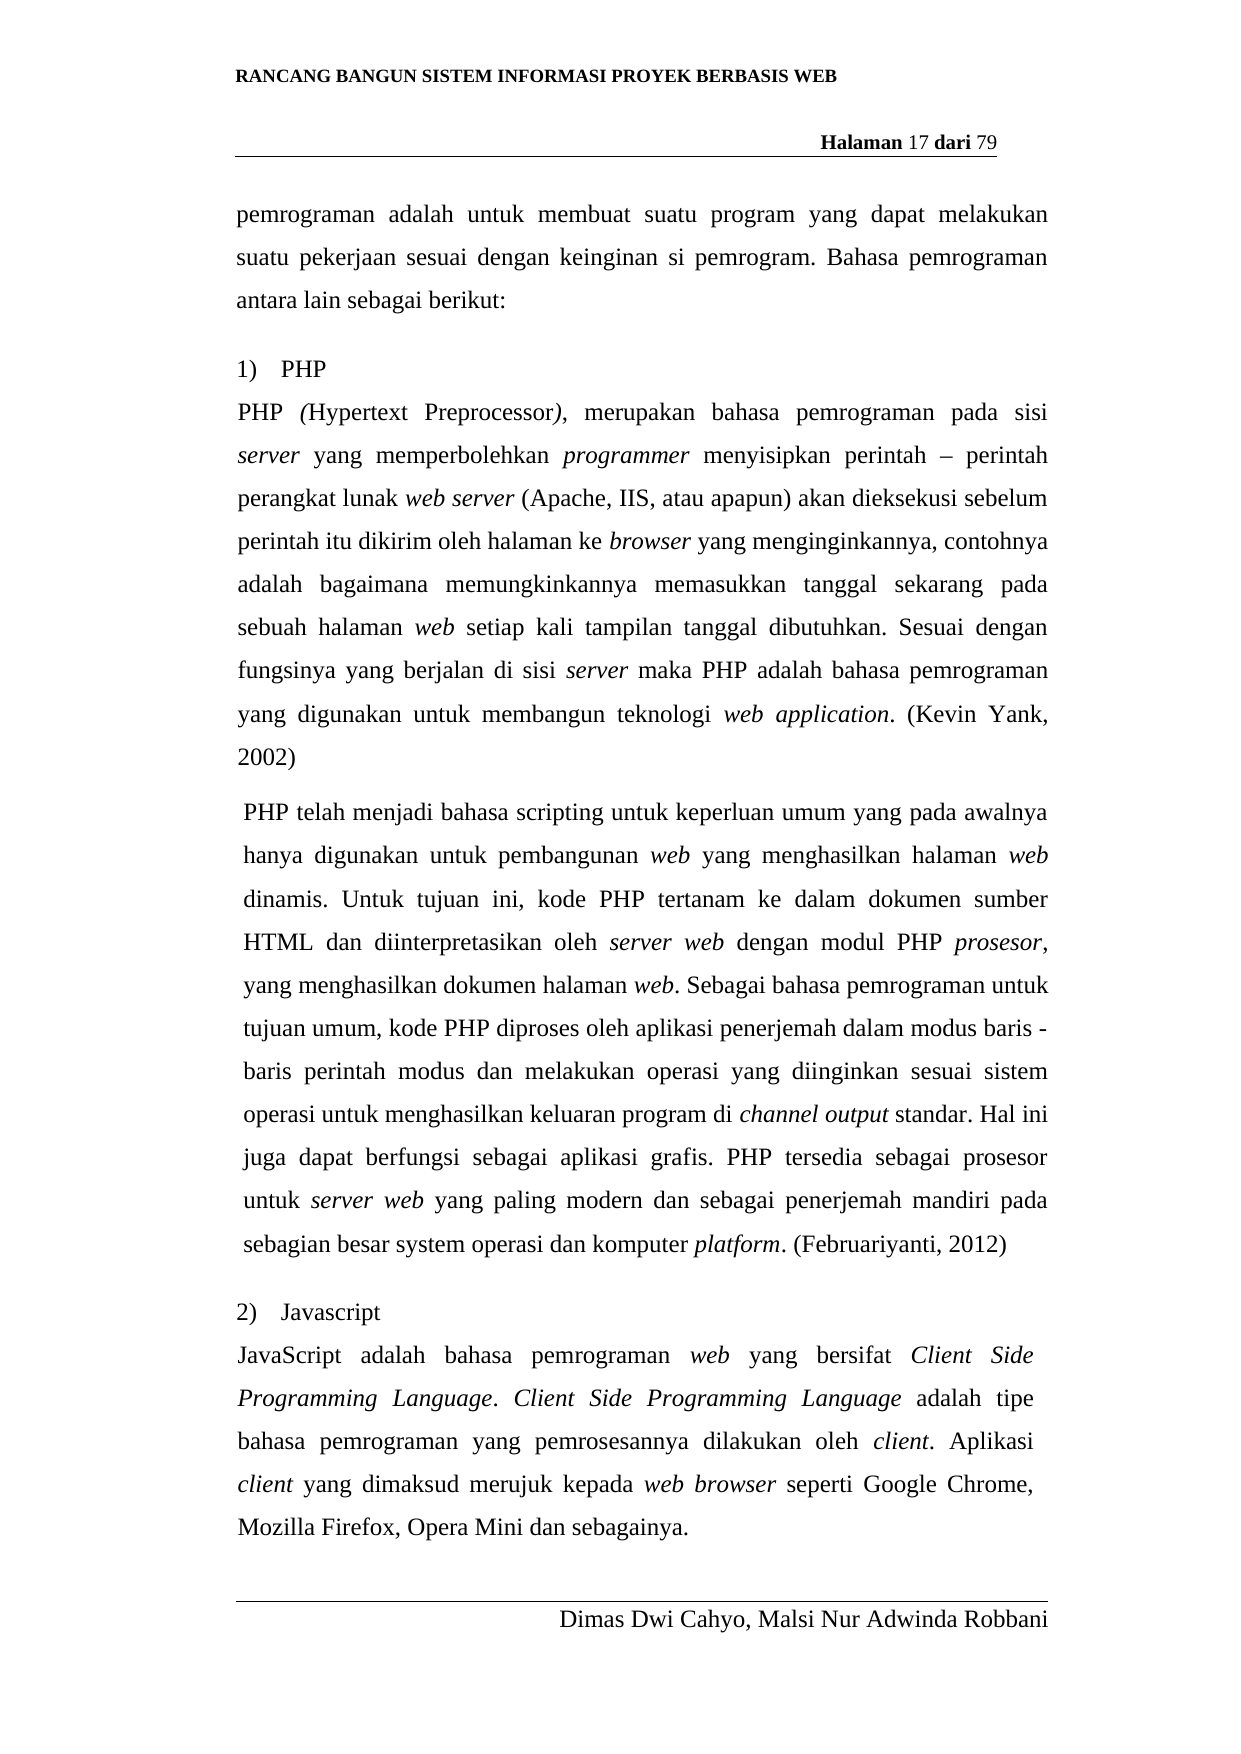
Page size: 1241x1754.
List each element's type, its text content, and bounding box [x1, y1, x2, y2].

list PHP [236, 354, 1048, 382]
list Javascript [236, 1297, 1048, 1326]
text PHP telah menjadi bahasa scripting untuk keperluan umum yang pada awalnya hanya digunakan untuk pembangunan web yang menghasilkan halaman web dinamis. Untuk tujuan ini, kode PHP tertanam ke dalam dokumen sumber HTML dan diinterpretasikan oleh server web dengan modul PHP prosesor, yang menghasilkan dokumen halaman web. Sebagai bahasa pemrograman untuk tujuan umum, kode PHP diproses oleh aplikasi penerjemah dalam modus baris - baris perintah modus dan melakukan operasi yang diinginkan sesuai sistem operasi untuk menghasilkan keluaran program di channel output standar. Hal ini juga dapat berfungsi sebagai aplikasi grafis. PHP tersedia sebagai prosesor untuk server web yang paling modern dan sebagai penerjemah mandiri pada sebagian besar system operasi dan komputer platform. (Februariyanti, 2012) [243, 797, 1048, 1257]
text JavaScript adalah bahasa pemrograman web yang bersifat Client Side Programming Language. Client Side Programming Language adalah tipe bahasa pemrograman yang pemrosesannya dilakukan oleh client. Aplikasi client yang dimaksud merujuk kepada web browser seperti Google Chrome, Mozilla Firefox, Opera Mini dan sebagainya. [237, 1340, 1034, 1541]
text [236, 199, 1048, 314]
text PHP (Hypertext Preprocessor), merupakan bahasa pemrograman pada sisi server yang memperbolehkan programmer menyisipkan perintah – perintah perangkat lunak web server (Apache, IIS, atau apapun) akan dieksekusi sebelum perintah itu dikirim oleh halaman ke browser yang menginginkannya, contohnya adalah bagaimana memungkinkannya memasukkan tanggal sekarang pada sebuah halaman web setiap kali tampilan tanggal dibutuhkan. Sesuai dengan fungsinya yang berjalan di sisi server maka PHP adalah bahasa pemrograman yang digunakan untuk membangun teknologi web application. (Kevin Yank, 2002) [237, 397, 1048, 771]
